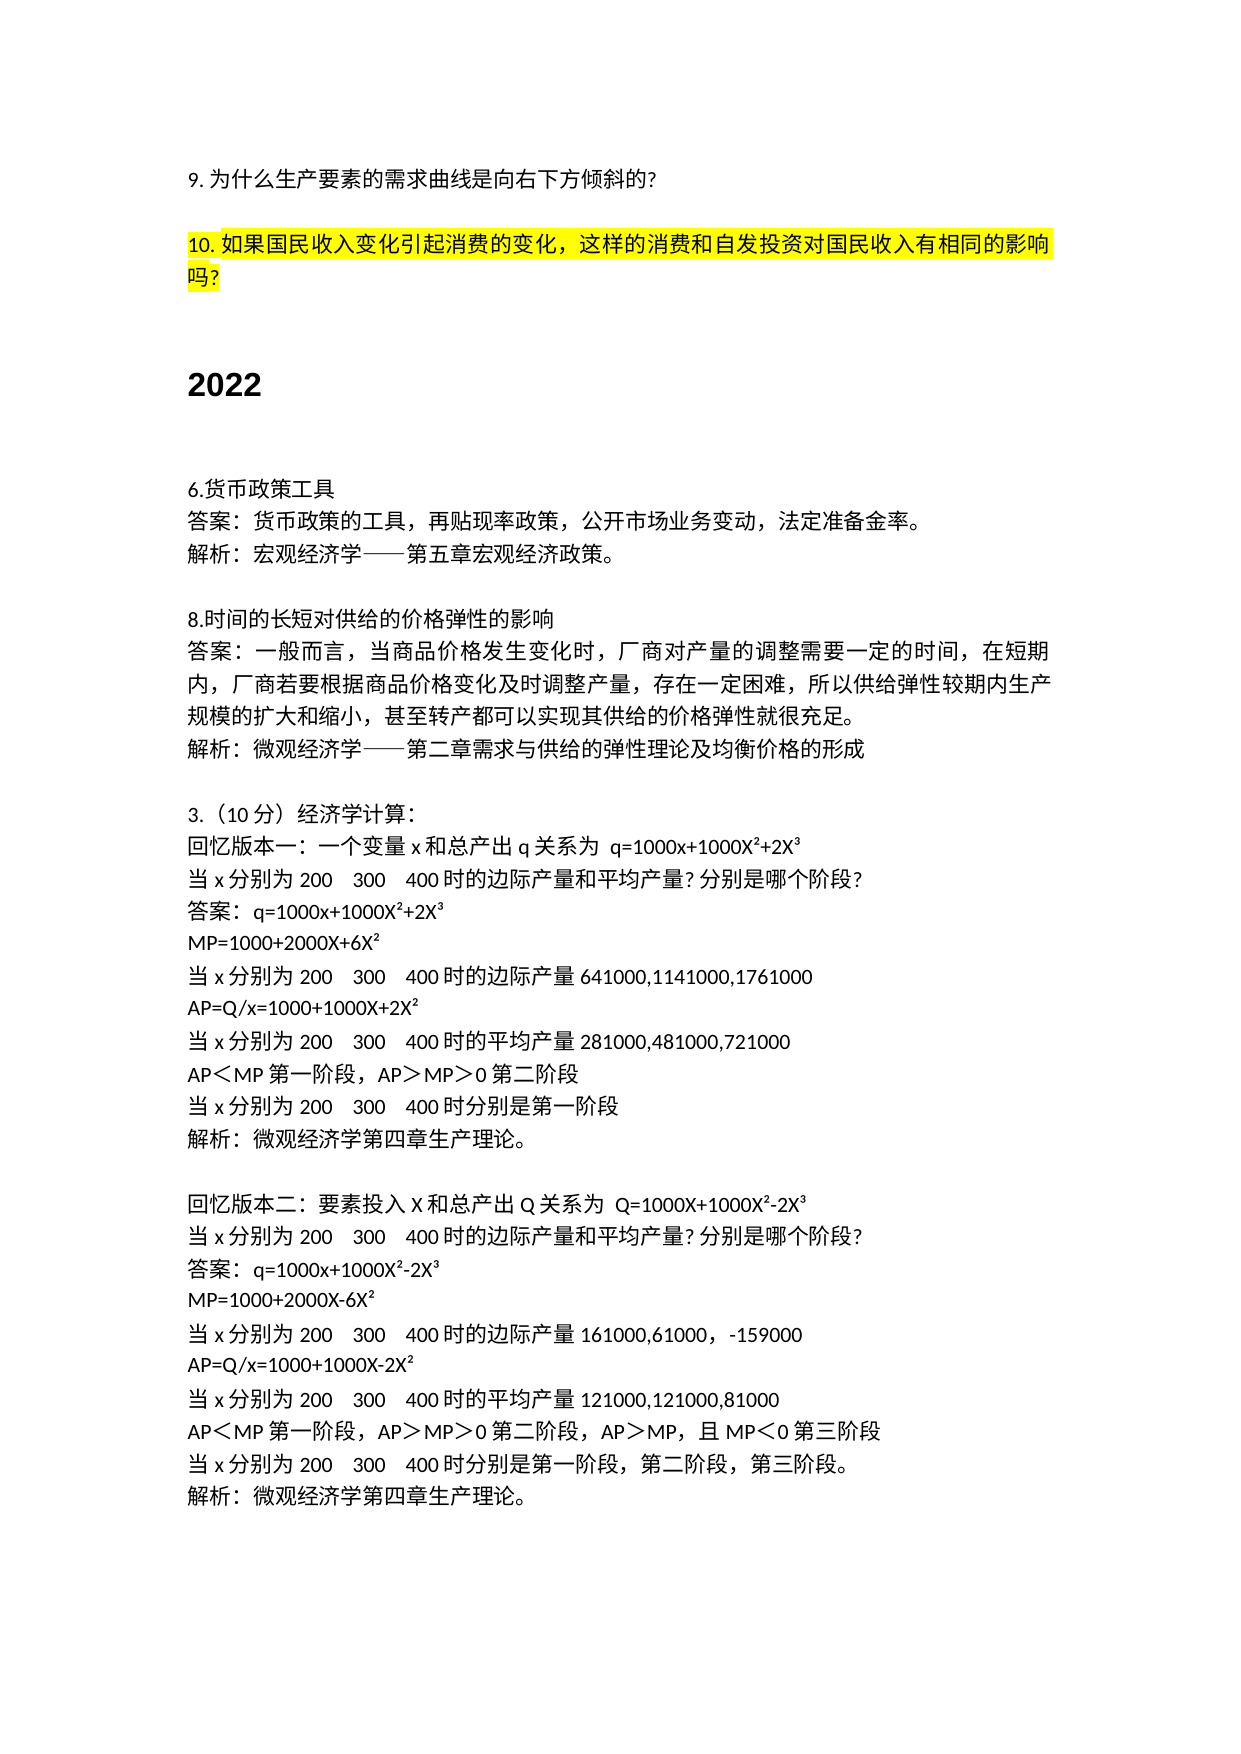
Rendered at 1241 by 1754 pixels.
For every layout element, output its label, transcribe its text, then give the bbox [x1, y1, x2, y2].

text 答案：货币政策的工具，再贴现率政策，公开市场业务变动，法定准备金率。 [187, 504, 1053, 536]
text 解析：微观经济学第四章生产理论。 [187, 1479, 1053, 1511]
text 回忆版本一：一个变量 x 和总产出 q 关系为 q=1000x+1000X²+2X³ [187, 829, 1053, 861]
text 3.（10 分）经济学计算： [187, 796, 1053, 829]
text 10. 如果国民收入变化引起消费的变化，这样的消费和自发投资对国民收入有相同的影响吗? [187, 227, 1053, 292]
text MP=1000+2000X-6X² [187, 1284, 1053, 1316]
text MP=1000+2000X+6X² [187, 926, 1053, 959]
text 当 x 分别为 200 300 400 时的边际产量 161000,61000，-159000 [187, 1316, 1053, 1349]
text 答案：q=1000x+1000X²+2X³ [187, 894, 1053, 926]
text 8.时间的长短对供给的价格弹性的影响 [187, 601, 1053, 634]
text 当 x 分别为 200 300 400 时分别是第一阶段，第二阶段，第三阶段。 [187, 1446, 1053, 1479]
text 当 x 分别为 200 300 400 时的边际产量和平均产量? 分别是哪个阶段? [187, 861, 1053, 894]
subtitle 2022 [187, 352, 1053, 417]
text 当 x 分别为 200 300 400 时的平均产量 281000,481000,721000 [187, 1024, 1053, 1056]
text 答案：一般而言，当商品价格发生变化时，厂商对产量的调整需要一定的时间，在短期内，厂商若要根据商品价格变化及时调整产量，存在一定困难，所以供给弹性较期内生产规模的扩大和缩小，甚至转产都可以实现其供给的价格弹性就很充足。 [187, 634, 1053, 731]
text 当 x 分别为 200 300 400 时分别是第一阶段 [187, 1089, 1053, 1121]
text 9. 为什么生产要素的需求曲线是向右下方倾斜的? [187, 162, 1053, 194]
text 解析：微观经济学——第二章需求与供给的弹性理论及均衡价格的形成 [187, 731, 1053, 764]
text 当 x 分别为 200 300 400 时的边际产量和平均产量? 分别是哪个阶段? [187, 1219, 1053, 1251]
text 解析：微观经济学第四章生产理论。 [187, 1121, 1053, 1154]
text 答案：q=1000x+1000X²-2X³ [187, 1251, 1053, 1284]
text AP＜MP 第一阶段，AP＞MP＞0 第二阶段 [187, 1056, 1053, 1089]
text 当 x 分别为 200 300 400 时的边际产量 641000,1141000,1761000 [187, 959, 1053, 991]
text AP=Q/x=1000+1000X-2X² [187, 1349, 1053, 1381]
text 解析：宏观经济学——第五章宏观经济政策。 [187, 536, 1053, 569]
text 回忆版本二：要素投入 X 和总产出 Q 关系为 Q=1000X+1000X²-2X³ [187, 1186, 1053, 1219]
text 6.货币政策工具 [187, 471, 1053, 504]
text AP＜MP 第一阶段，AP＞MP＞0 第二阶段，AP＞MP，且 MP＜0 第三阶段 [187, 1414, 1053, 1446]
text AP=Q/x=1000+1000X+2X² [187, 991, 1053, 1024]
text 当 x 分别为 200 300 400 时的平均产量 121000,121000,81000 [187, 1381, 1053, 1414]
